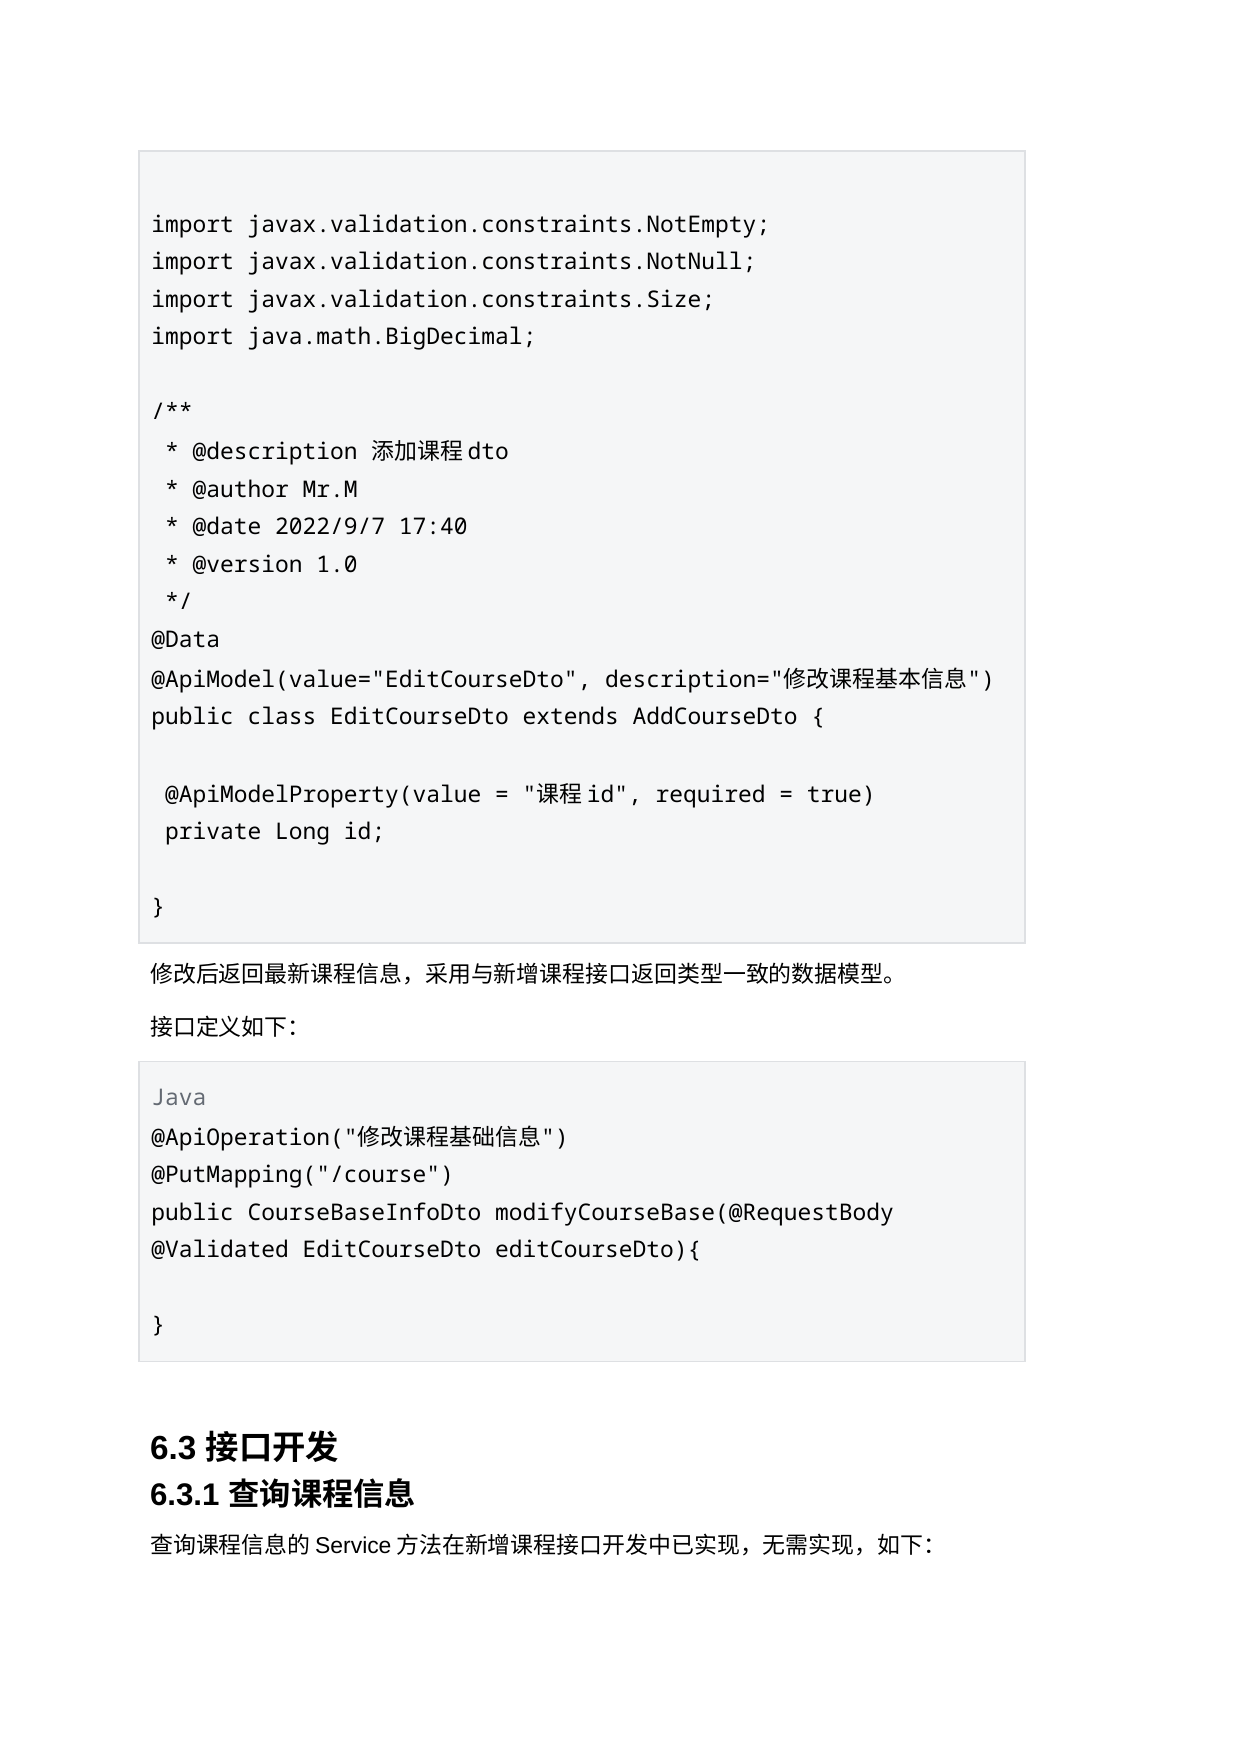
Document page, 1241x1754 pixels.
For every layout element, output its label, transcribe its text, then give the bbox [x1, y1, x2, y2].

text 接口定义如下： [150, 1008, 1090, 1042]
text 修改后返回最新课程信息，采用与新增课程接口返回类型一致的数据模型。 [150, 956, 1090, 989]
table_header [140, 152, 1024, 942]
text 查询课程信息的Service方法在新增课程接口开发中已实现，无需实现，如下： [150, 1527, 1090, 1560]
table_header Java @ApiOperation("修改课程基础信息") @PutMapping("/course") public CourseBaseInfoDto modifyCourseBase(@RequestBody @Validated EditCourseDto editCourseDto){ } [140, 1062, 1024, 1361]
